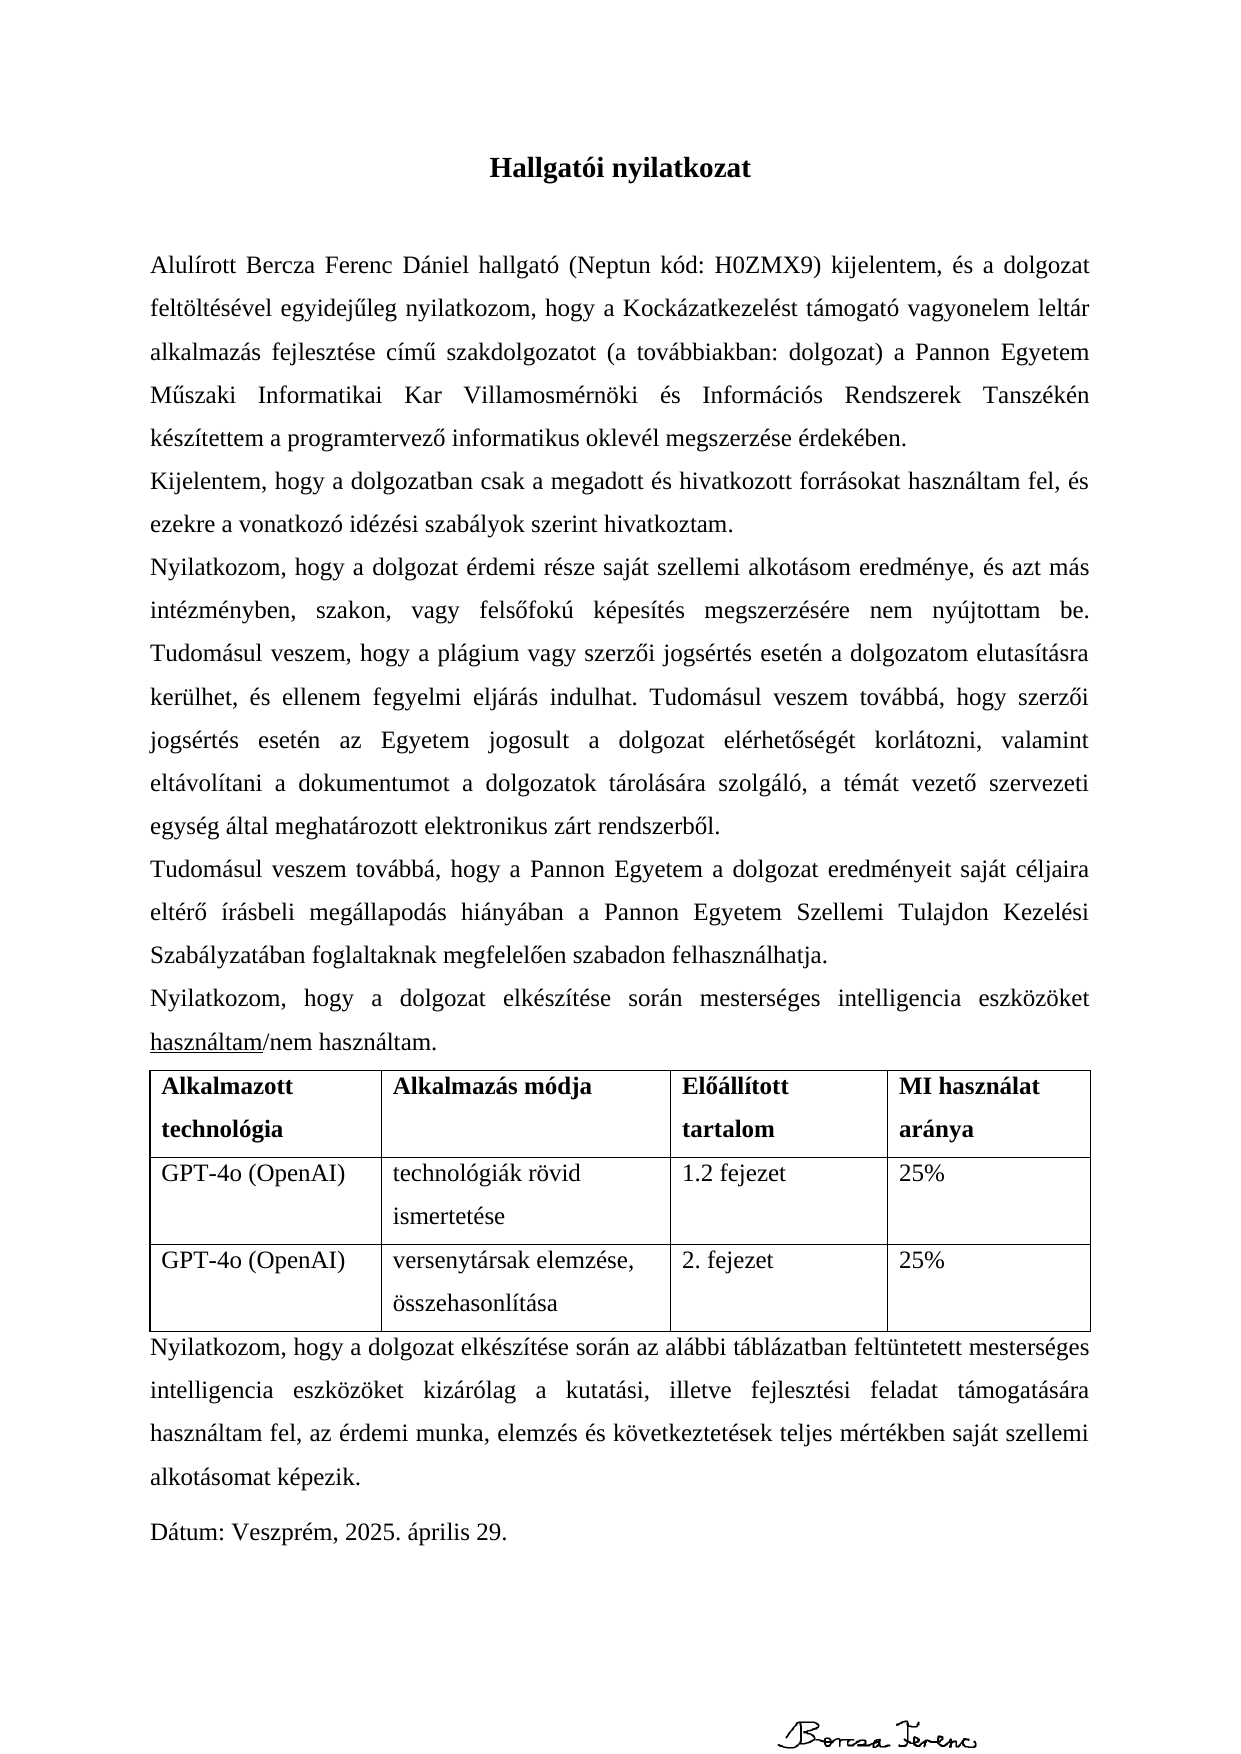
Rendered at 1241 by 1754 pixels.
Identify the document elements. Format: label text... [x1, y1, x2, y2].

table_header Előállított tartalom [671, 1071, 887, 1157]
table_cell 25% [888, 1245, 1090, 1331]
picture [768, 1707, 983, 1754]
text Alulírott Bercza Ferenc Dániel hallgató (Neptun kód: H0ZMX9) kijelentem, és a dolgozat feltöltésével egyidejűleg nyilatkozom, hogy a Kockázatkezelést támogató vagyonelem leltár alkalmazás fejlesztése című szakdolgozatot (a továbbiakban: dolgozat) a Pannon Egyetem Műszaki Informatikai Kar Villamosmérnöki és Információs Rendszerek Tanszékén készítettem a programtervező informatikus oklevél megszerzése érdekében. [150, 250, 1090, 452]
table_cell technológiák rövid ismertetése [382, 1158, 670, 1244]
table_cell 25% [888, 1158, 1090, 1244]
title Hallgatói nyilatkozat [150, 150, 1090, 183]
table_cell versenytársak elemzése, összehasonlítása [382, 1245, 670, 1331]
text Nyilatkozom, hogy a dolgozat elkészítése során mesterséges intelligencia eszközöket használtam/nem használtam. [150, 983, 1090, 1055]
table_cell 2. fejezet [671, 1245, 887, 1331]
table_header Alkalmazott technológia [151, 1071, 381, 1157]
text Nyilatkozom, hogy a dolgozat elkészítése során az alábbi táblázatban feltüntetett mesterséges intelligencia eszközöket kizárólag a kutatási, illetve fejlesztési feladat támogatására használtam fel, az érdemi munka, elemzés és következtetések teljes mértékben saját szellemi alkotásomat képezik. [150, 1332, 1090, 1490]
table_cell GPT-4o (OpenAI) [151, 1158, 381, 1244]
text Nyilatkozom, hogy a dolgozat érdemi része saját szellemi alkotásom eredménye, és azt más intézményben, szakon, vagy felsőfokú képesítés megszerzésére nem nyújtottam be. Tudomásul veszem, hogy a plágium vagy szerzői jogsértés esetén a dolgozatom elutasításra kerülhet, és ellenem fegyelmi eljárás indulhat. Tudomásul veszem továbbá, hogy szerzői jogsértés esetén az Egyetem jogosult a dolgozat elérhetőségét korlátozni, valamint eltávolítani a dokumentumot a dolgozatok tárolására szolgáló, a témát vezető szervezeti egység által meghatározott elektronikus zárt rendszerből. [150, 552, 1090, 840]
text Kijelentem, hogy a dolgozatban csak a megadott és hivatkozott forrásokat használtam fel, és ezekre a vonatkozó idézési szabályok szerint hivatkoztam. [150, 466, 1090, 538]
table_cell 1.2 fejezet [671, 1158, 887, 1244]
table_header MI használat aránya [888, 1071, 1090, 1157]
table_cell GPT-4o (OpenAI) [151, 1245, 381, 1331]
text Dátum: Veszprém, 2025. április 29. [150, 1517, 1090, 1546]
text Tudomásul veszem továbbá, hogy a Pannon Egyetem a dolgozat eredményeit saját céljaira eltérő írásbeli megállapodás hiányában a Pannon Egyetem Szellemi Tulajdon Kezelési Szabályzatában foglaltaknak megfelelően szabadon felhasználhatja. [150, 854, 1090, 969]
table_header Alkalmazás módja [382, 1071, 670, 1157]
